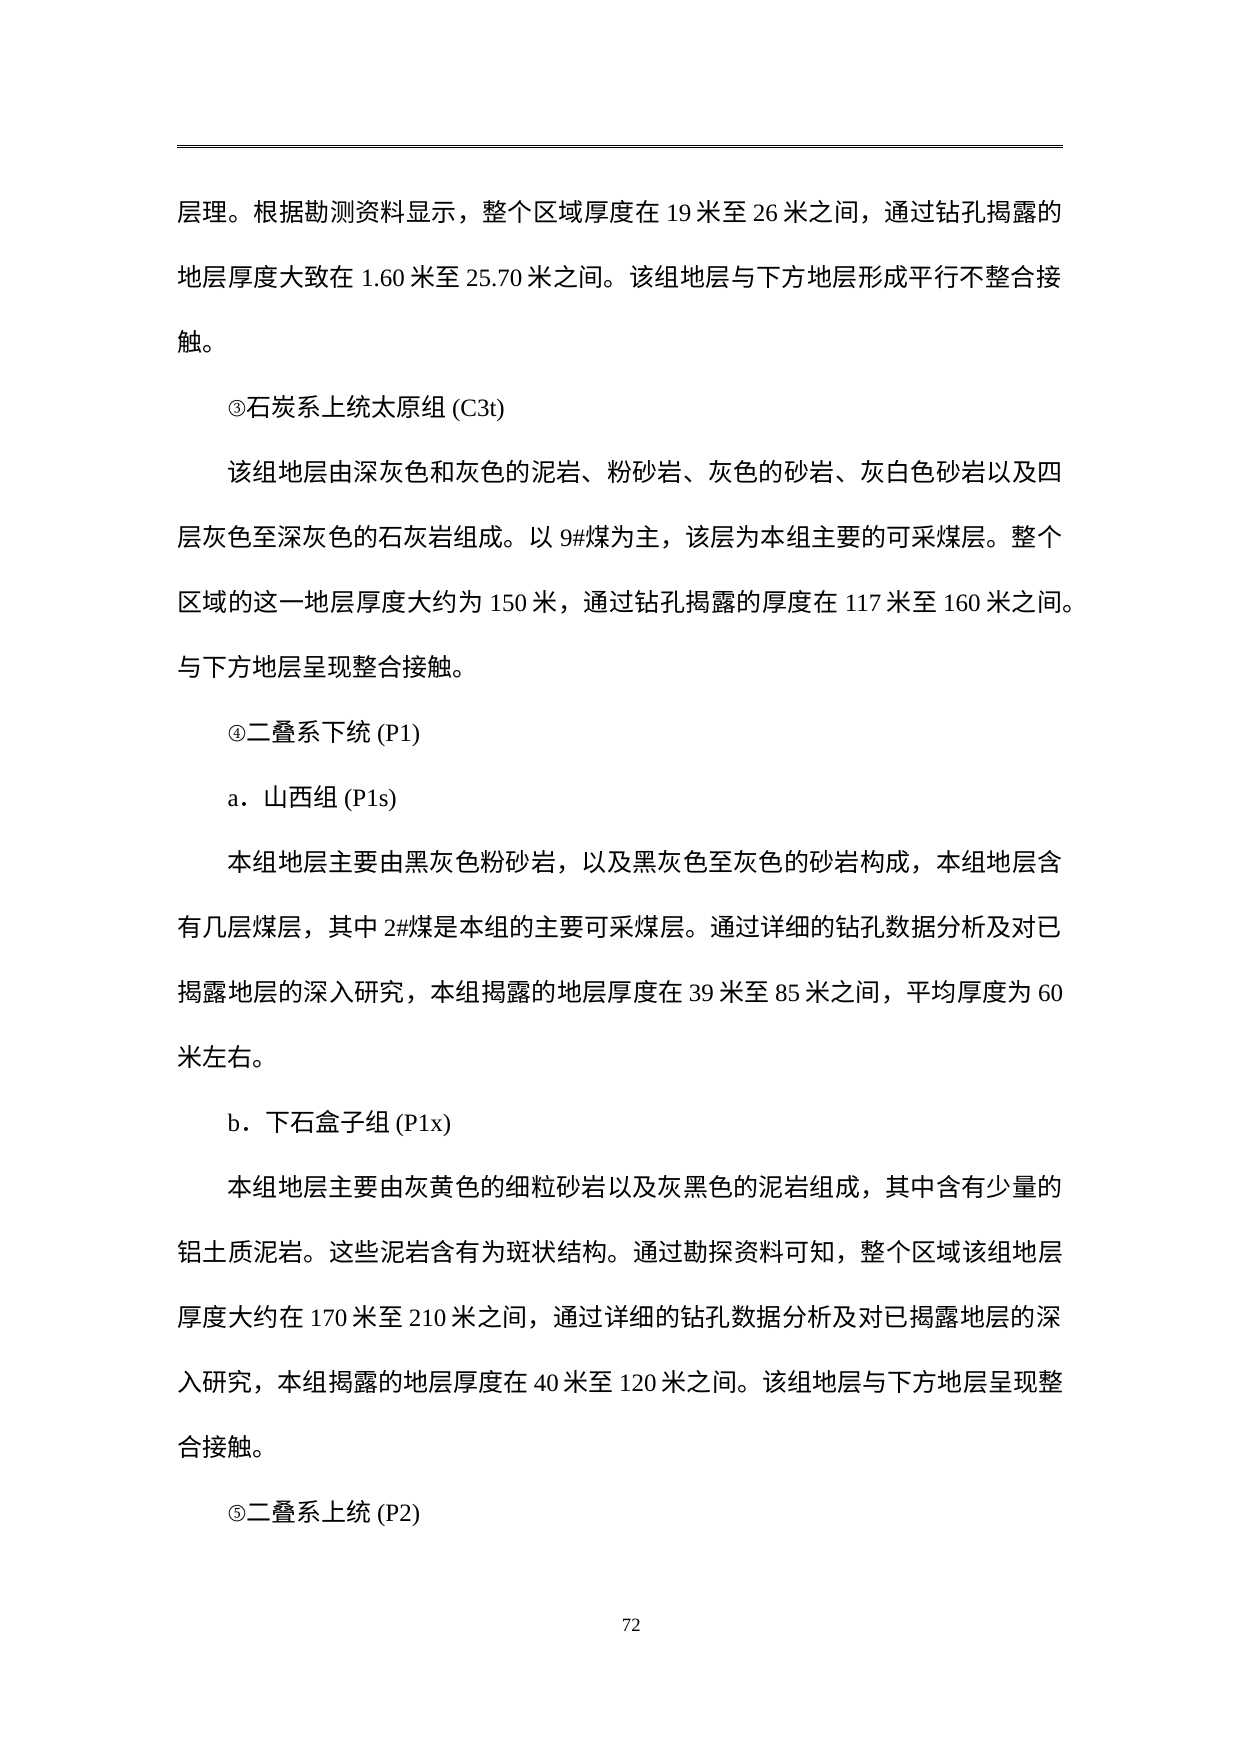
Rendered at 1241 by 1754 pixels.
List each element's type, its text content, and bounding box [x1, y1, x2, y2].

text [177, 178, 1063, 373]
text 本组地层主要由黑灰色粉砂岩，以及黑灰色至灰色的砂岩构成，本组地层含有几层煤层，其中2#煤是本组的主要可采煤层。通过详细的钻孔数据分析及对已揭露地层的深入研究，本组揭露的地层厚度在39米至85米之间，平均厚度为60米左右。 [177, 828, 1063, 1088]
text ⑤二叠系上统 (P2) [177, 1478, 1063, 1543]
text 该组地层由深灰色和灰色的泥岩、粉砂岩、灰色的砂岩、灰白色砂岩以及四层灰色至深灰色的石灰岩组成。以9#煤为主，该层为本组主要的可采煤层。整个区域的这一地层厚度大约为150米，通过钻孔揭露的厚度在117米至160米之间。与下方地层呈现整合接触。 [177, 438, 1063, 698]
text ④二叠系下统 (P1) [177, 698, 1063, 763]
text a．山西组 (P1s) [177, 763, 1063, 828]
text 本组地层主要由灰黄色的细粒砂岩以及灰黑色的泥岩组成，其中含有少量的铝土质泥岩。这些泥岩含有为斑状结构。通过勘探资料可知，整个区域该组地层厚度大约在170米至210米之间，通过详细的钻孔数据分析及对已揭露地层的深入研究，本组揭露的地层厚度在40米至120米之间。该组地层与下方地层呈现整合接触。 [177, 1153, 1063, 1478]
text ③石炭系上统太原组 (C3t) [177, 373, 1063, 438]
text b．下石盒子组 (P1x) [177, 1088, 1063, 1153]
